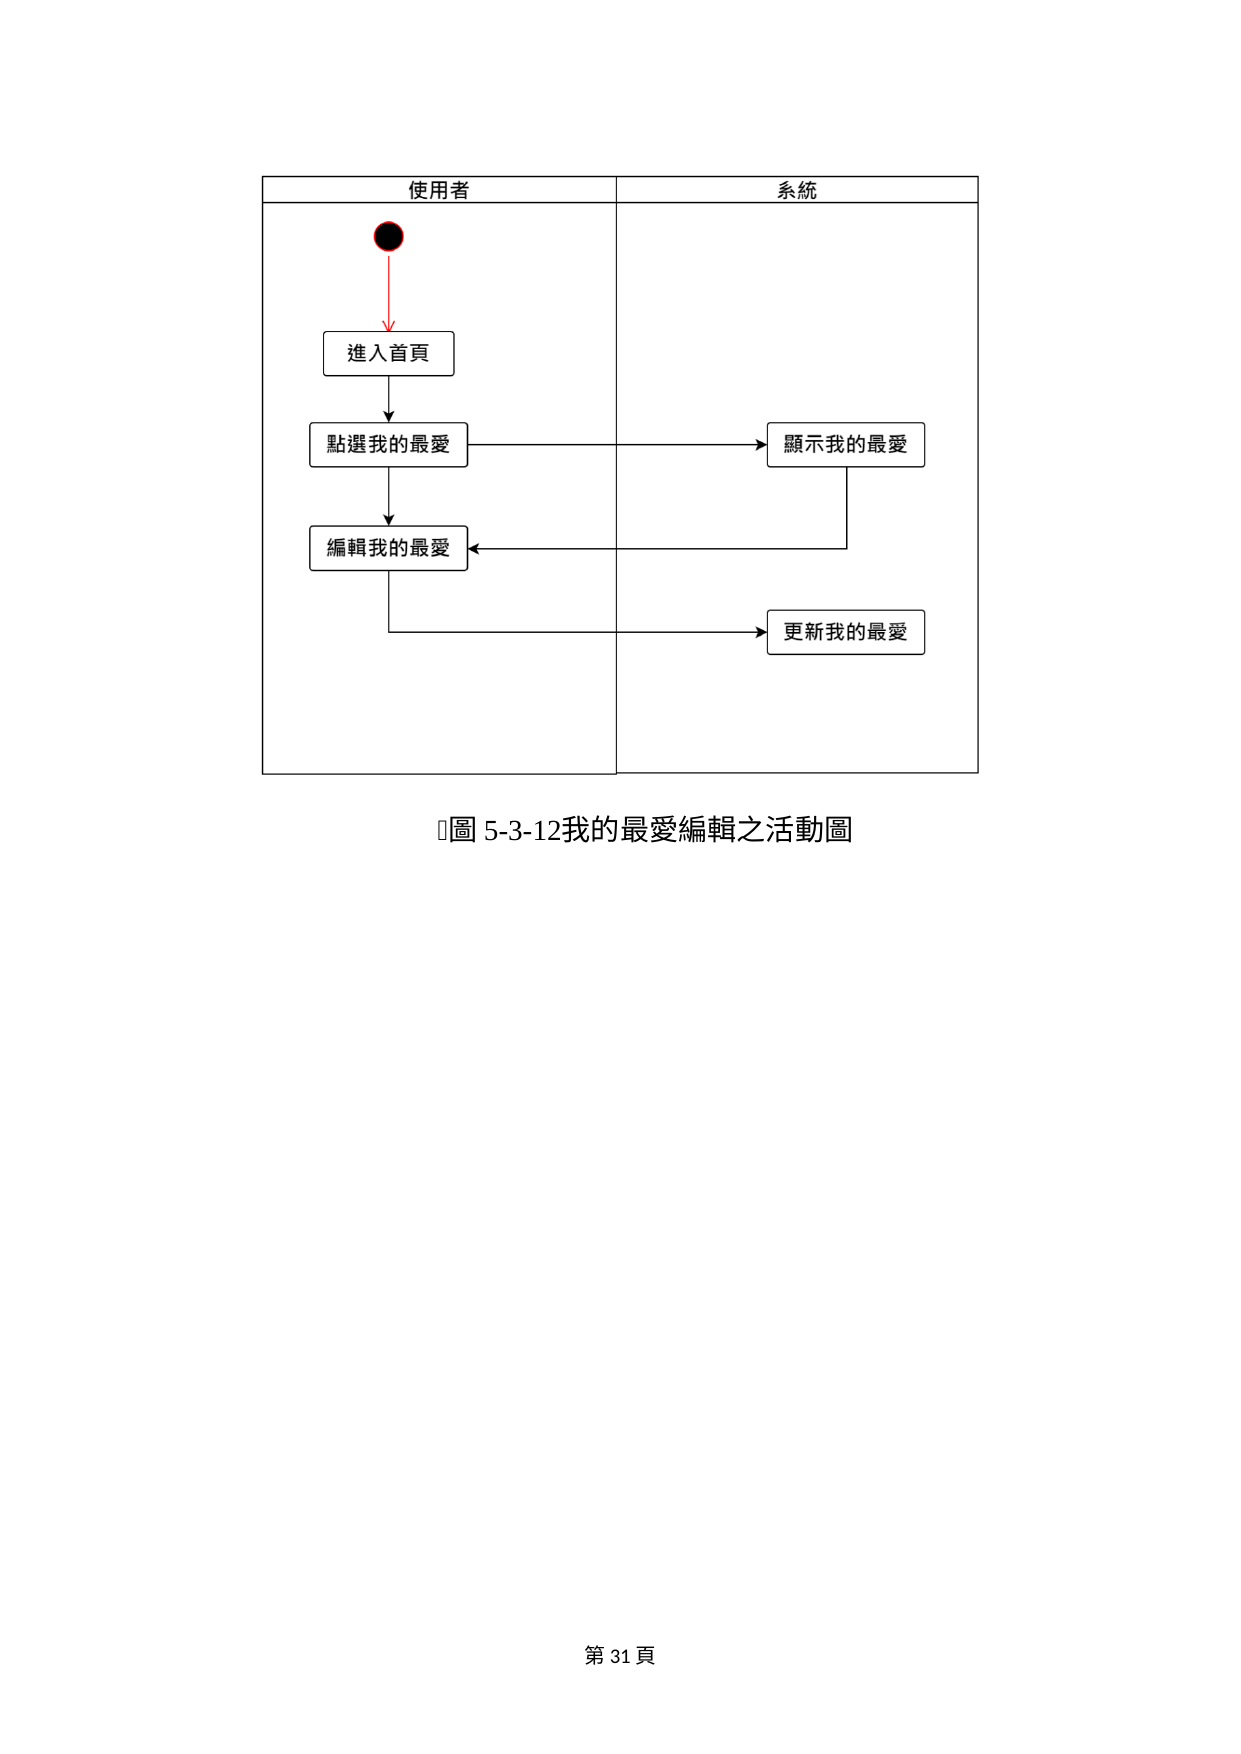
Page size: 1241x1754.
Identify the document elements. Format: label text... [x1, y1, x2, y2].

picture [229, 143, 1011, 807]
